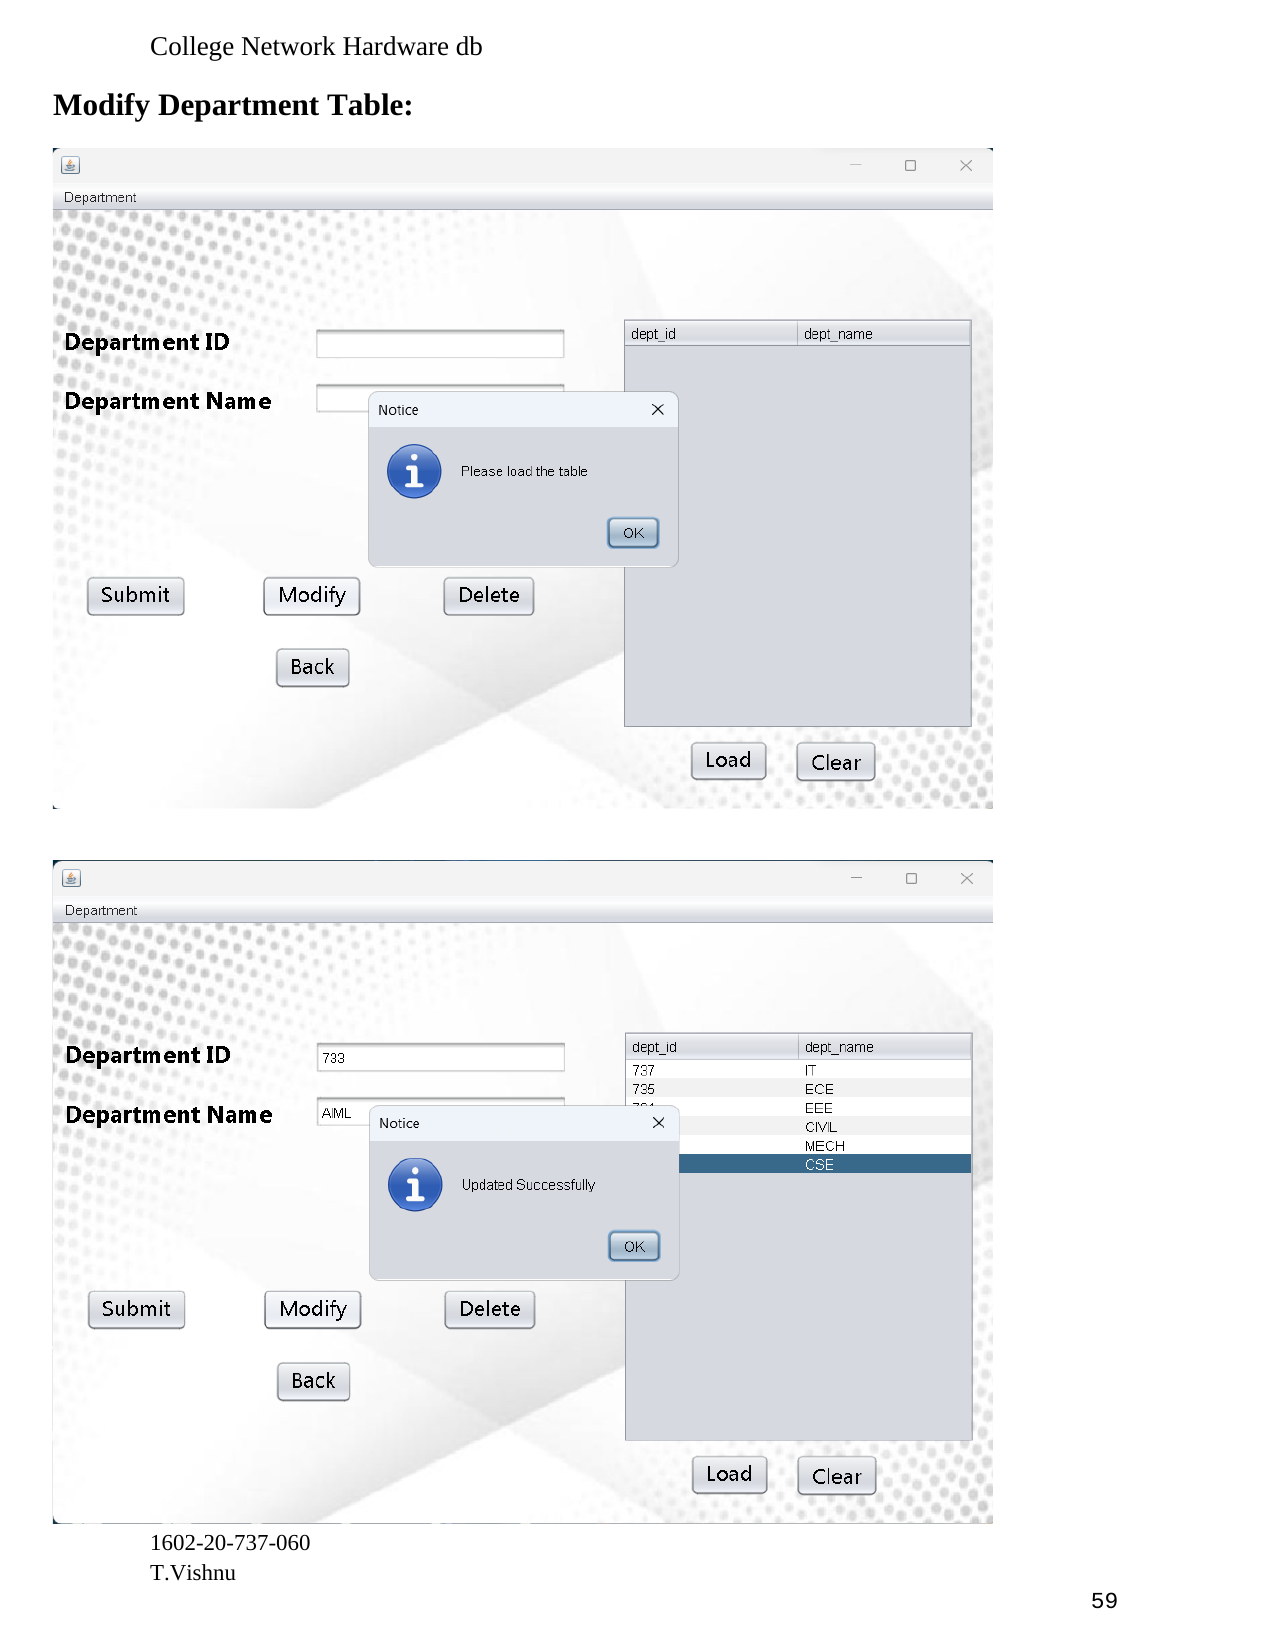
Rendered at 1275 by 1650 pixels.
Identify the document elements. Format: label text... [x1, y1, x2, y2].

text Modify Department Table: [53, 86, 1227, 122]
picture [52, 148, 993, 809]
picture [52, 860, 993, 1524]
